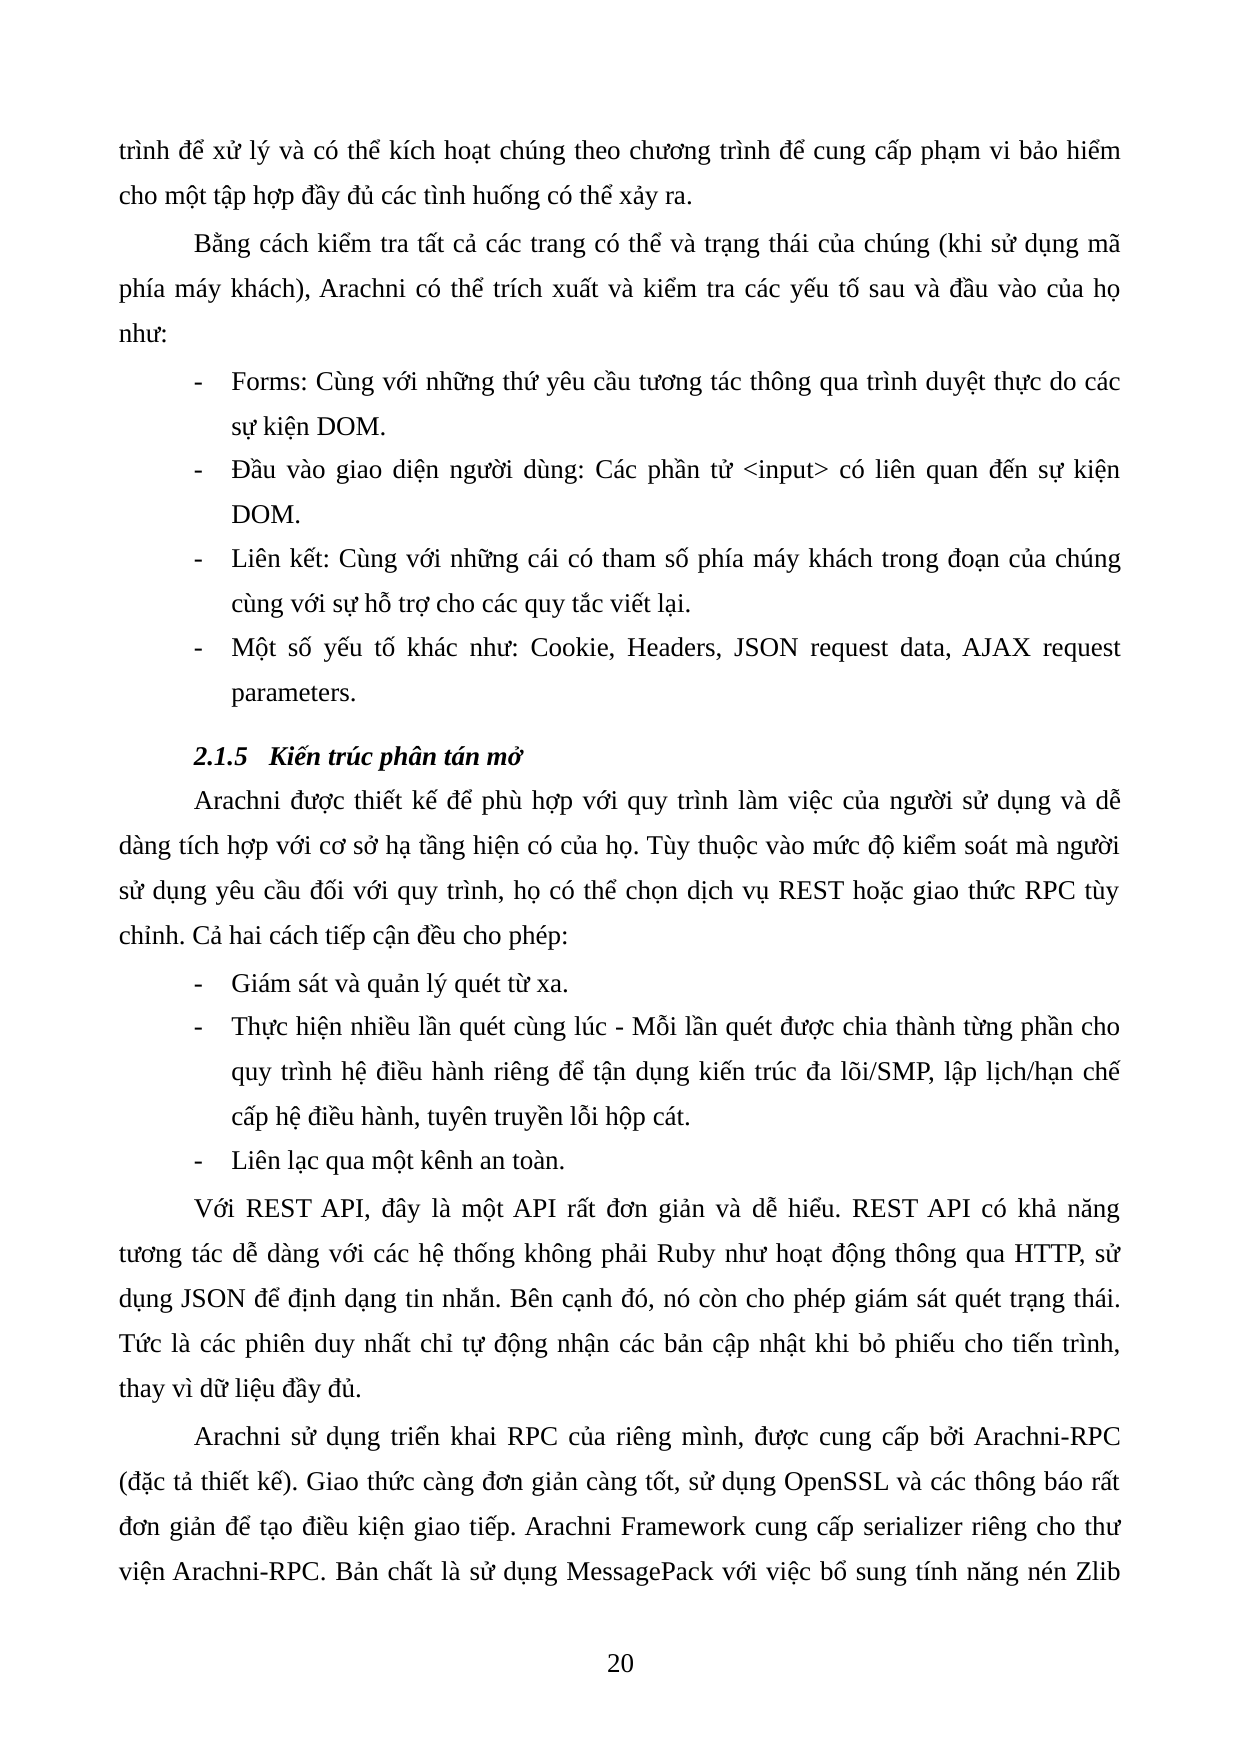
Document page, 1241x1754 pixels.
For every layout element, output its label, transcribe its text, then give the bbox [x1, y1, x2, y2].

list Liên kết: Cùng với những cái có tham số phía máy khách trong đoạn của chúng cùng với sự hỗ trợ cho các quy tắc viết lại. [193, 539, 1122, 622]
text Arachni được thiết kế để phù hợp với quy trình làm việc của người sử dụng và dễ dàng tích hợp với cơ sở hạ tầng hiện có của họ. Tùy thuộc vào mức độ kiểm soát mà người sử dụng yêu cầu đối với quy trình, họ có thể chọn dịch vụ REST hoặc giao thức RPC tùy chỉnh. Cả hai cách tiếp cận đều cho phép: [118, 781, 1122, 953]
subtitle Kiến trúc phân tán mở [193, 737, 1122, 775]
text Bằng cách kiểm tra tất cả các trang có thể và trạng thái của chúng (khi sử dụng mã phía máy khách), Arachni có thể trích xuất và kiểm tra các yếu tố sau và đầu vào của họ như: [118, 224, 1122, 352]
list Đầu vào giao diện người dùng: Các phần tử <input> có liên quan đến sự kiện DOM. [193, 451, 1122, 533]
list Giám sát và quản lý quét từ xa. [193, 964, 1122, 1001]
list Một số yếu tố khác như: Cookie, Headers, JSON request data, AJAX request parameters. [193, 628, 1122, 710]
list Forms: Cùng với những thứ yêu cầu tương tác thông qua trình duyệt thực do các sự kiện DOM. [193, 362, 1122, 444]
text Với REST API, đây là một API rất đơn giản và dễ hiểu. REST API có khả năng tương tác dễ dàng với các hệ thống không phải Ruby như hoạt động thông qua HTTP, sử dụng JSON để định dạng tin nhắn. Bên cạnh đó, nó còn cho phép giám sát quét trạng thái. Tức là các phiên duy nhất chỉ tự động nhận các bản cập nhật khi bỏ phiếu cho tiến trình, thay vì dữ liệu đầy đủ. [118, 1189, 1122, 1406]
list Thực hiện nhiều lần quét cùng lúc - Mỗi lần quét được chia thành từng phần cho quy trình hệ điều hành riêng để tận dụng kiến trúc đa lõi/SMP, lập lịch/hạn chế cấp hệ điều hành, tuyên truyền lỗi hộp cát. [193, 1007, 1122, 1135]
list Liên lạc qua một kênh an toàn. [193, 1141, 1122, 1178]
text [118, 131, 1122, 214]
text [118, 1417, 1122, 1589]
